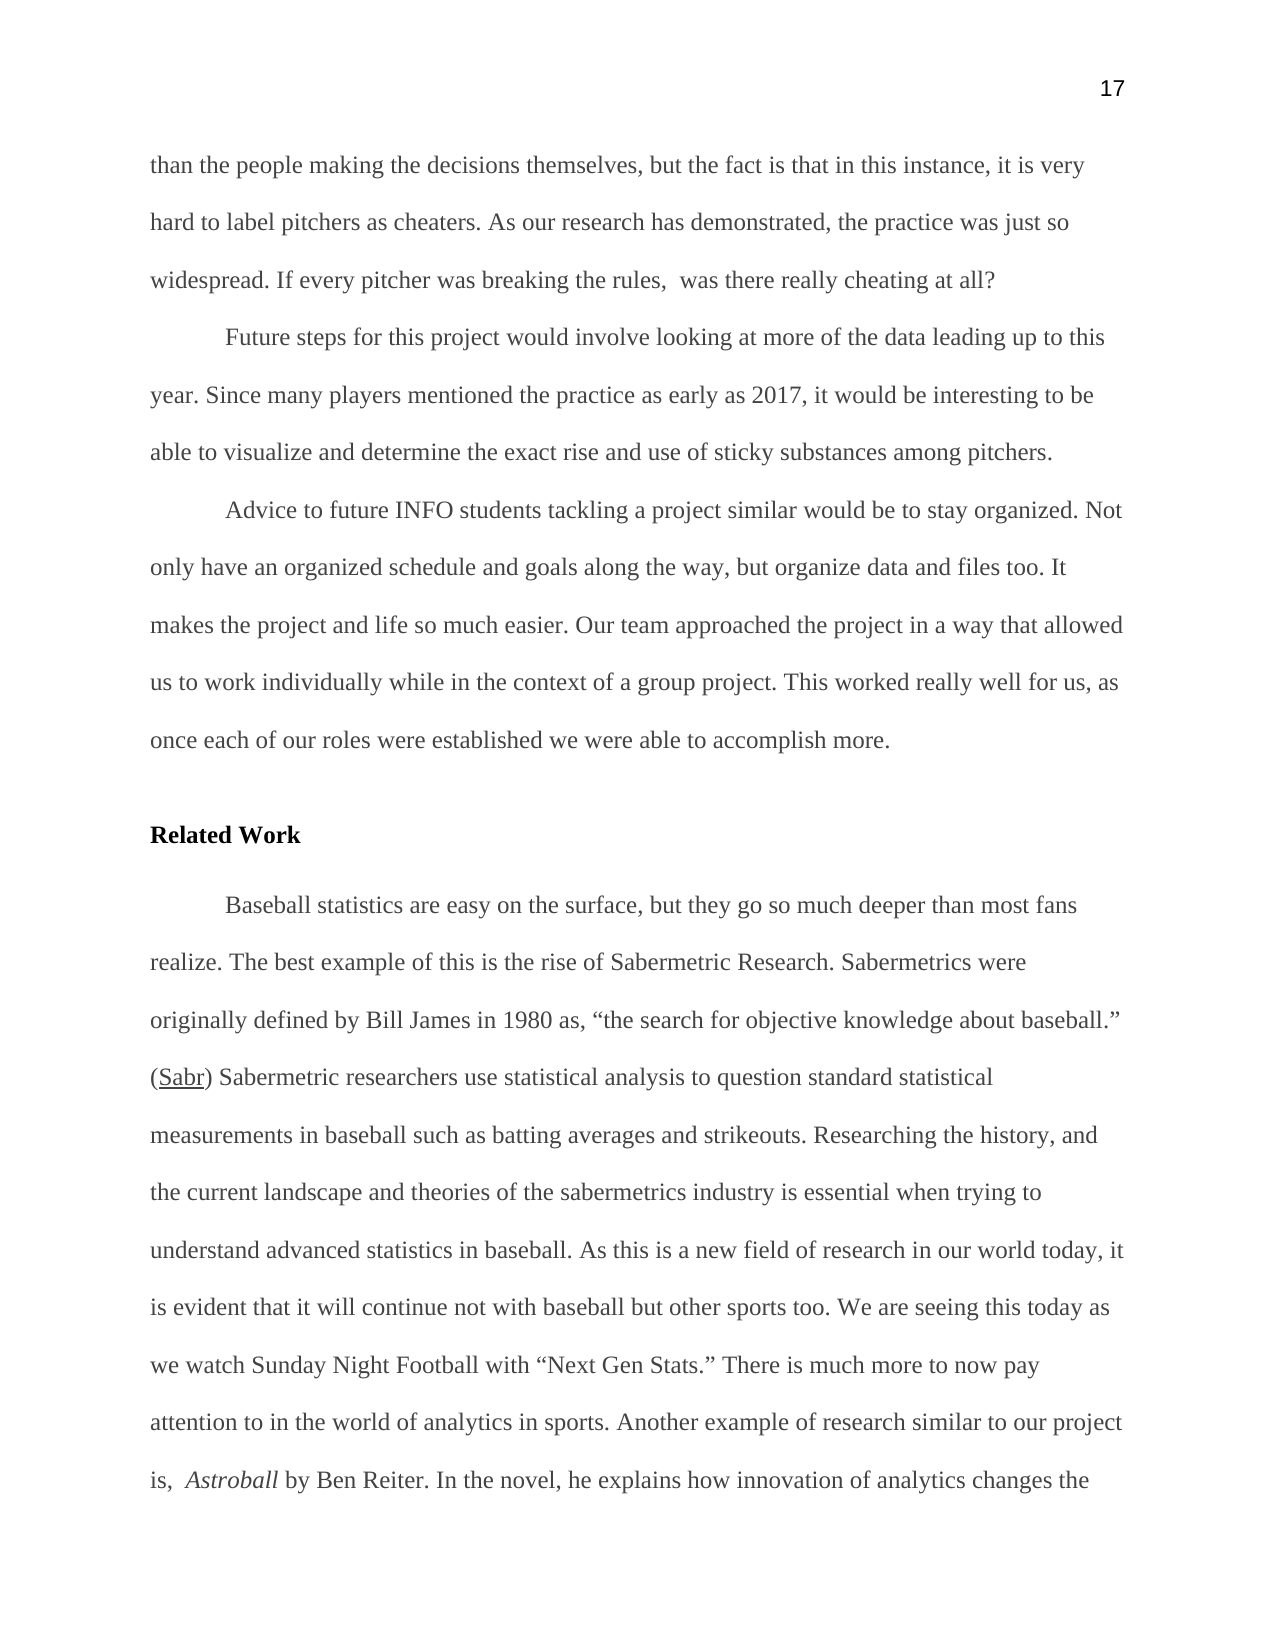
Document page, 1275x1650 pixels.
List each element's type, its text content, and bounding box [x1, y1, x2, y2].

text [150, 890, 1125, 1494]
text Advice to future INFO students tackling a project similar would be to stay organized. Not only have an organized schedule and goals along the way, but organize data and files too. It makes the project and life so much easier. Our team approached the project in a way that allowed us to work individually while in the context of a group project. This worked really well for us, as once each of our roles were established we were able to accomplish more. [150, 495, 1125, 754]
text Future steps for this project would involve looking at more of the data leading up to this year. Since many players mentioned the practice as early as 2017, it would be interesting to be able to visualize and determine the exact rise and use of sticky substances among pitchers. [150, 322, 1125, 466]
subtitle Related Work [150, 820, 1125, 849]
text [150, 150, 1125, 294]
